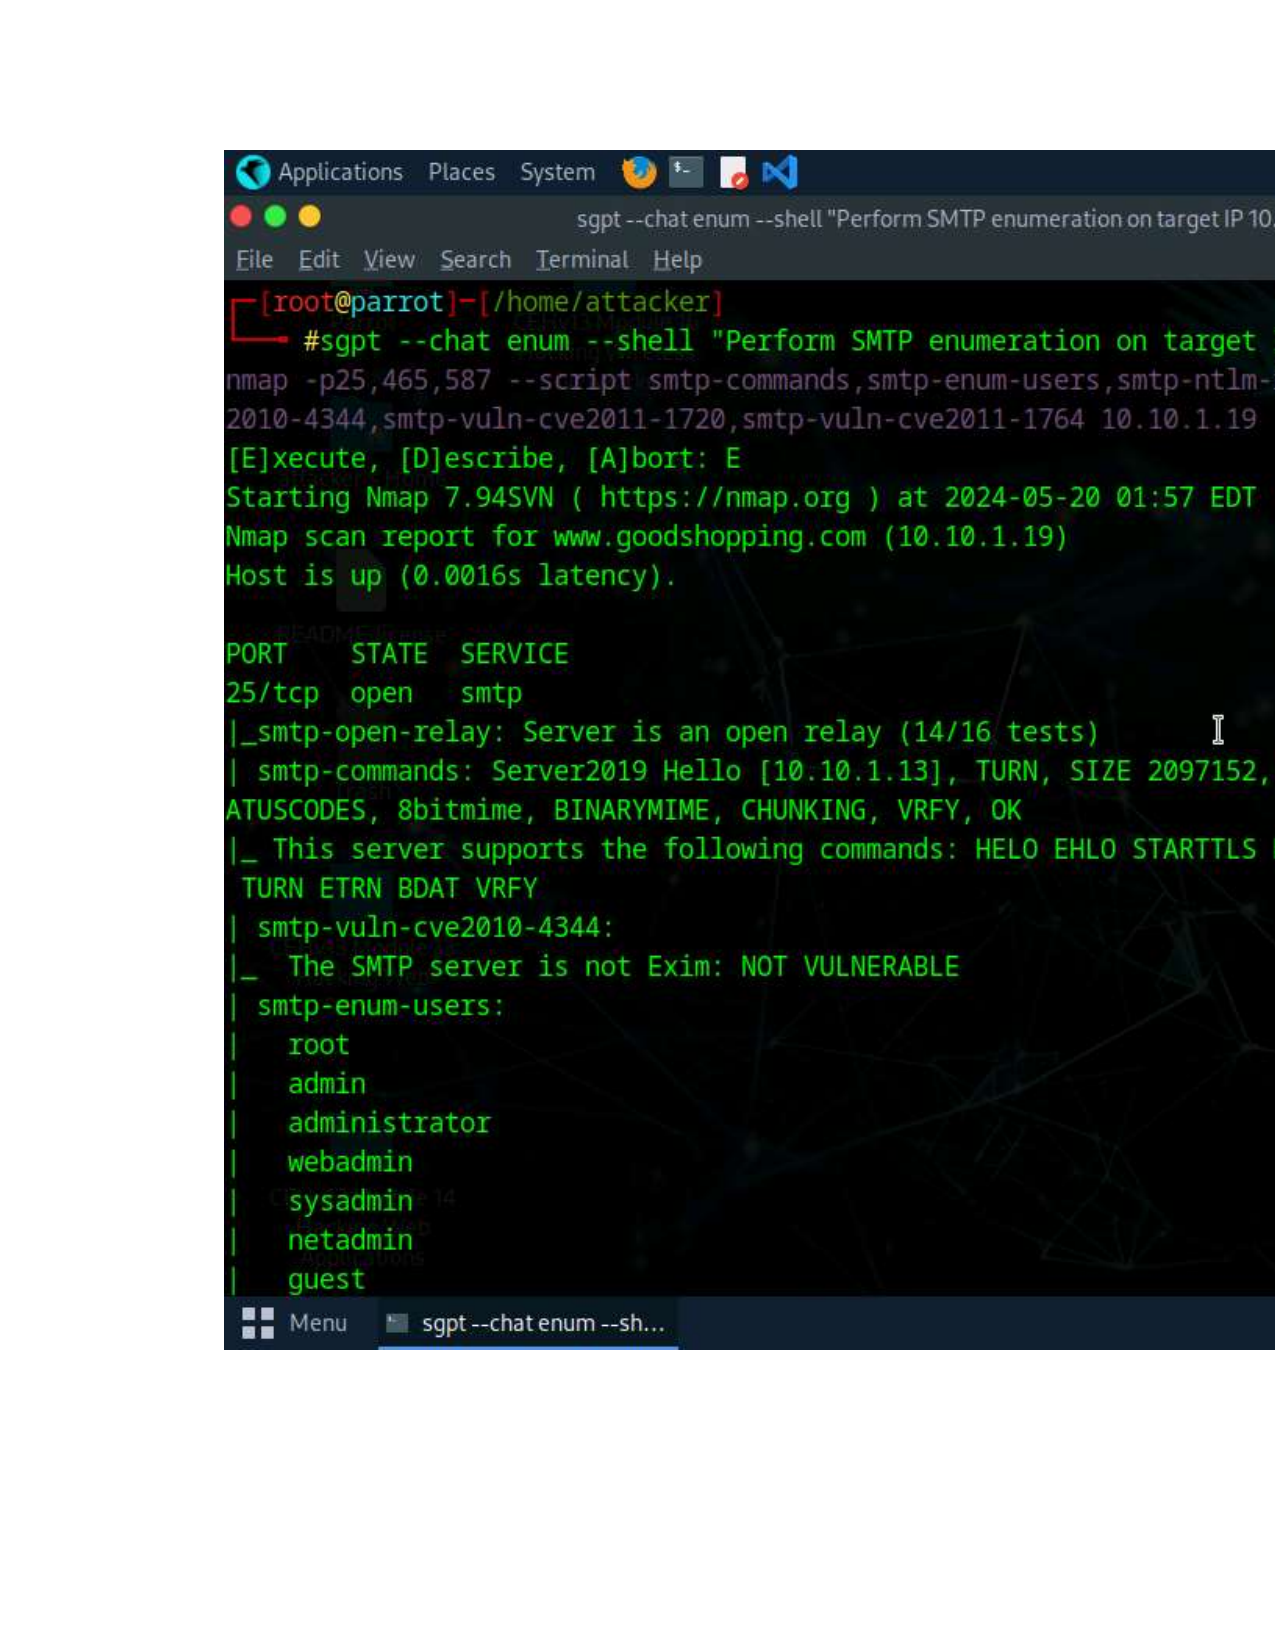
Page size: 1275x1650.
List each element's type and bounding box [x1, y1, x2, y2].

picture [224, 150, 1275, 1350]
